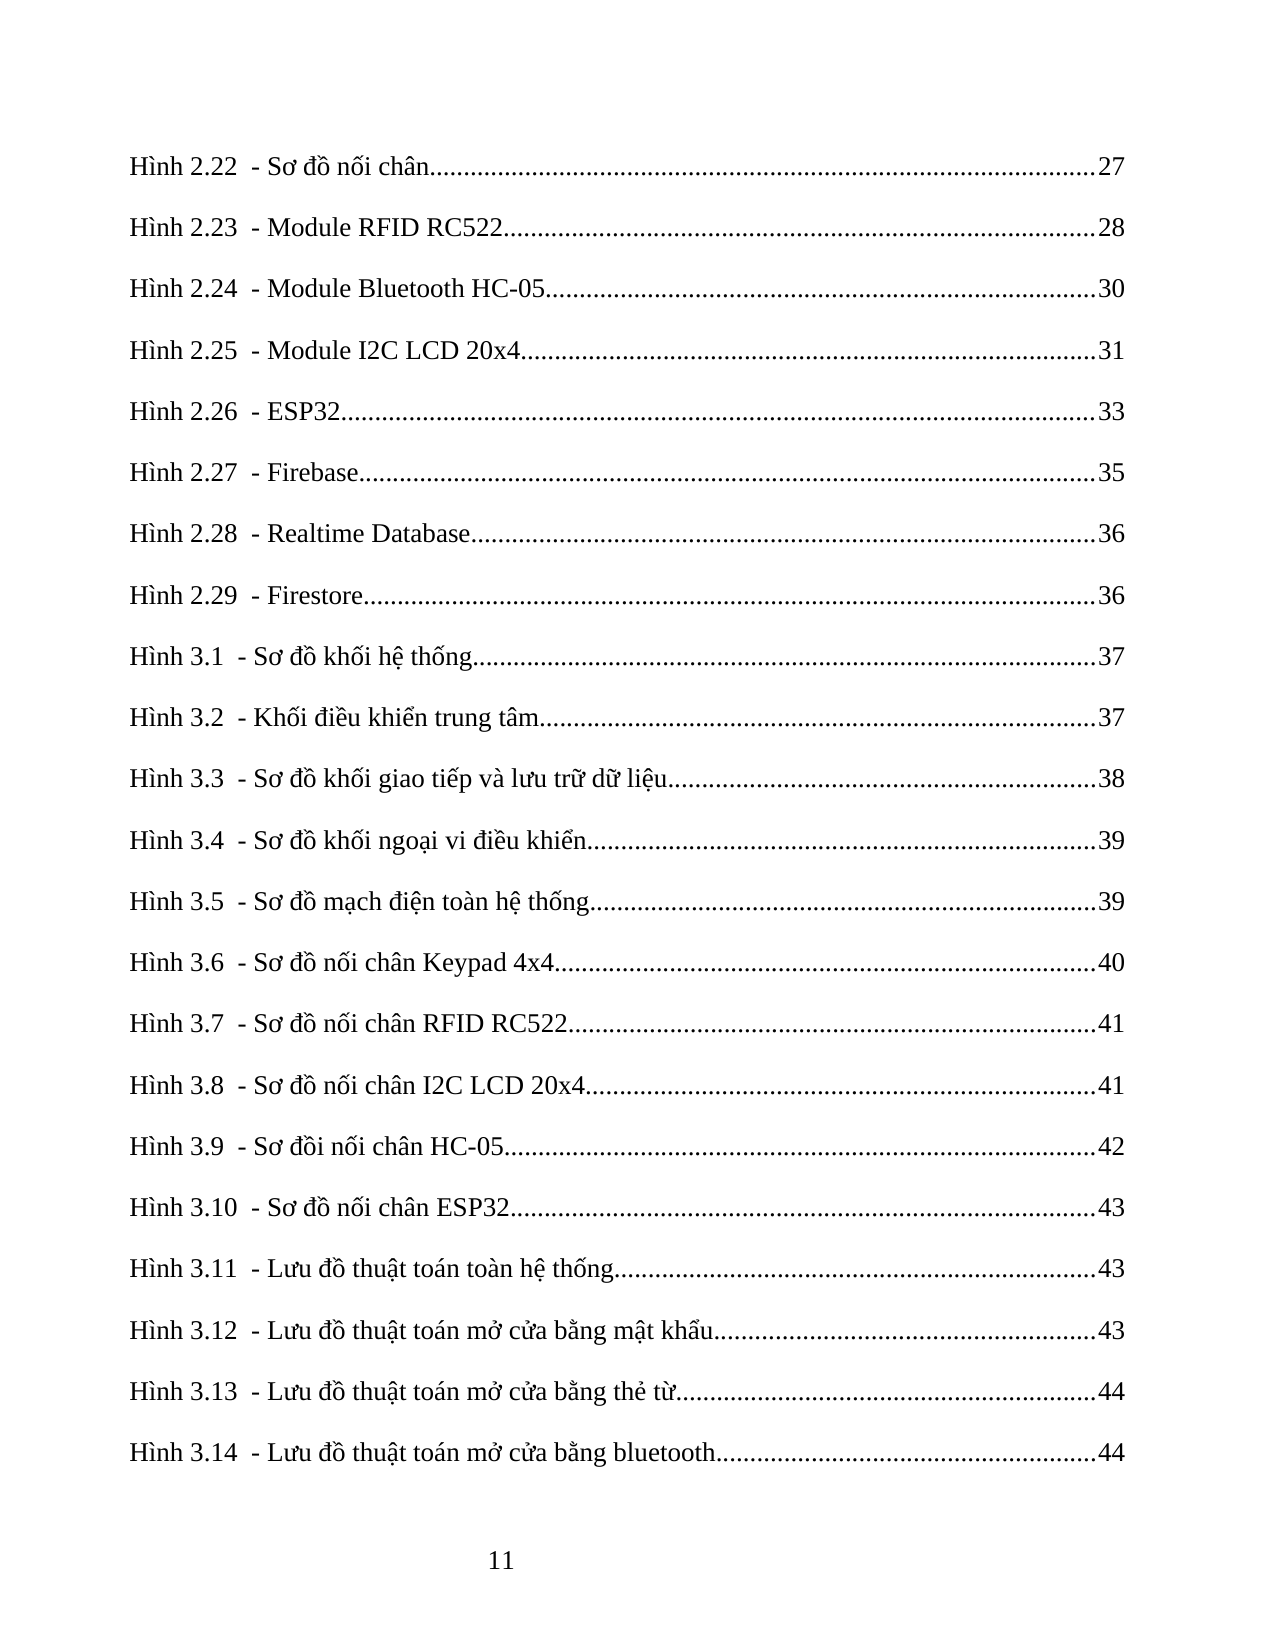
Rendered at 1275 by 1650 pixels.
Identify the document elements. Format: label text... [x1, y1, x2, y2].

text Hình 3.10 - Sơ đồ nối chân ESP32 43 [129, 1191, 1125, 1222]
text Hình 3.5 - Sơ đồ mạch điện toàn hệ thống 39 [129, 885, 1125, 916]
text Hình 2.24 - Module Bluetooth HC-05 30 [129, 272, 1125, 304]
text Hình 3.6 - Sơ đồ nối chân Keypad 4x4 40 [129, 946, 1125, 977]
text Hình 3.12 - Lưu đồ thuật toán mở cửa bằng mật khẩu 43 [129, 1314, 1125, 1345]
text Hình 3.9 - Sơ đồi nối chân HC-05 42 [129, 1130, 1125, 1161]
text Hình 2.25 - Module I2C LCD 20x4 31 [129, 334, 1125, 365]
text Hình 3.3 - Sơ đồ khối giao tiếp và lưu trữ dữ liệu 38 [129, 762, 1125, 794]
text Hình 3.7 - Sơ đồ nối chân RFID RC522 41 [129, 1007, 1125, 1039]
text Hình 2.22 - Sơ đồ nối chân 27 [129, 150, 1125, 181]
text Hình 3.11 - Lưu đồ thuật toán toàn hệ thống 43 [129, 1252, 1125, 1284]
text Hình 3.14 - Lưu đồ thuật toán mở cửa bằng bluetooth 44 [129, 1436, 1125, 1467]
text Hình 3.2 - Khối điều khiển trung tâm 37 [129, 701, 1125, 732]
text Hình 2.26 - ESP32 33 [129, 395, 1125, 426]
text Hình 2.28 - Realtime Database 36 [129, 517, 1125, 549]
text Hình 3.8 - Sơ đồ nối chân I2C LCD 20x4 41 [129, 1069, 1125, 1100]
text Hình 3.1 - Sơ đồ khối hệ thống 37 [129, 640, 1125, 671]
text Hình 3.13 - Lưu đồ thuật toán mở cửa bằng thẻ từ 44 [129, 1375, 1125, 1406]
text Hình 2.27 - Firebase 35 [129, 456, 1125, 487]
text Hình 2.23 - Module RFID RC522 28 [129, 211, 1125, 242]
text Hình 3.4 - Sơ đồ khối ngoại vi điều khiển 39 [129, 824, 1125, 855]
text Hình 2.29 - Firestore 36 [129, 579, 1125, 610]
